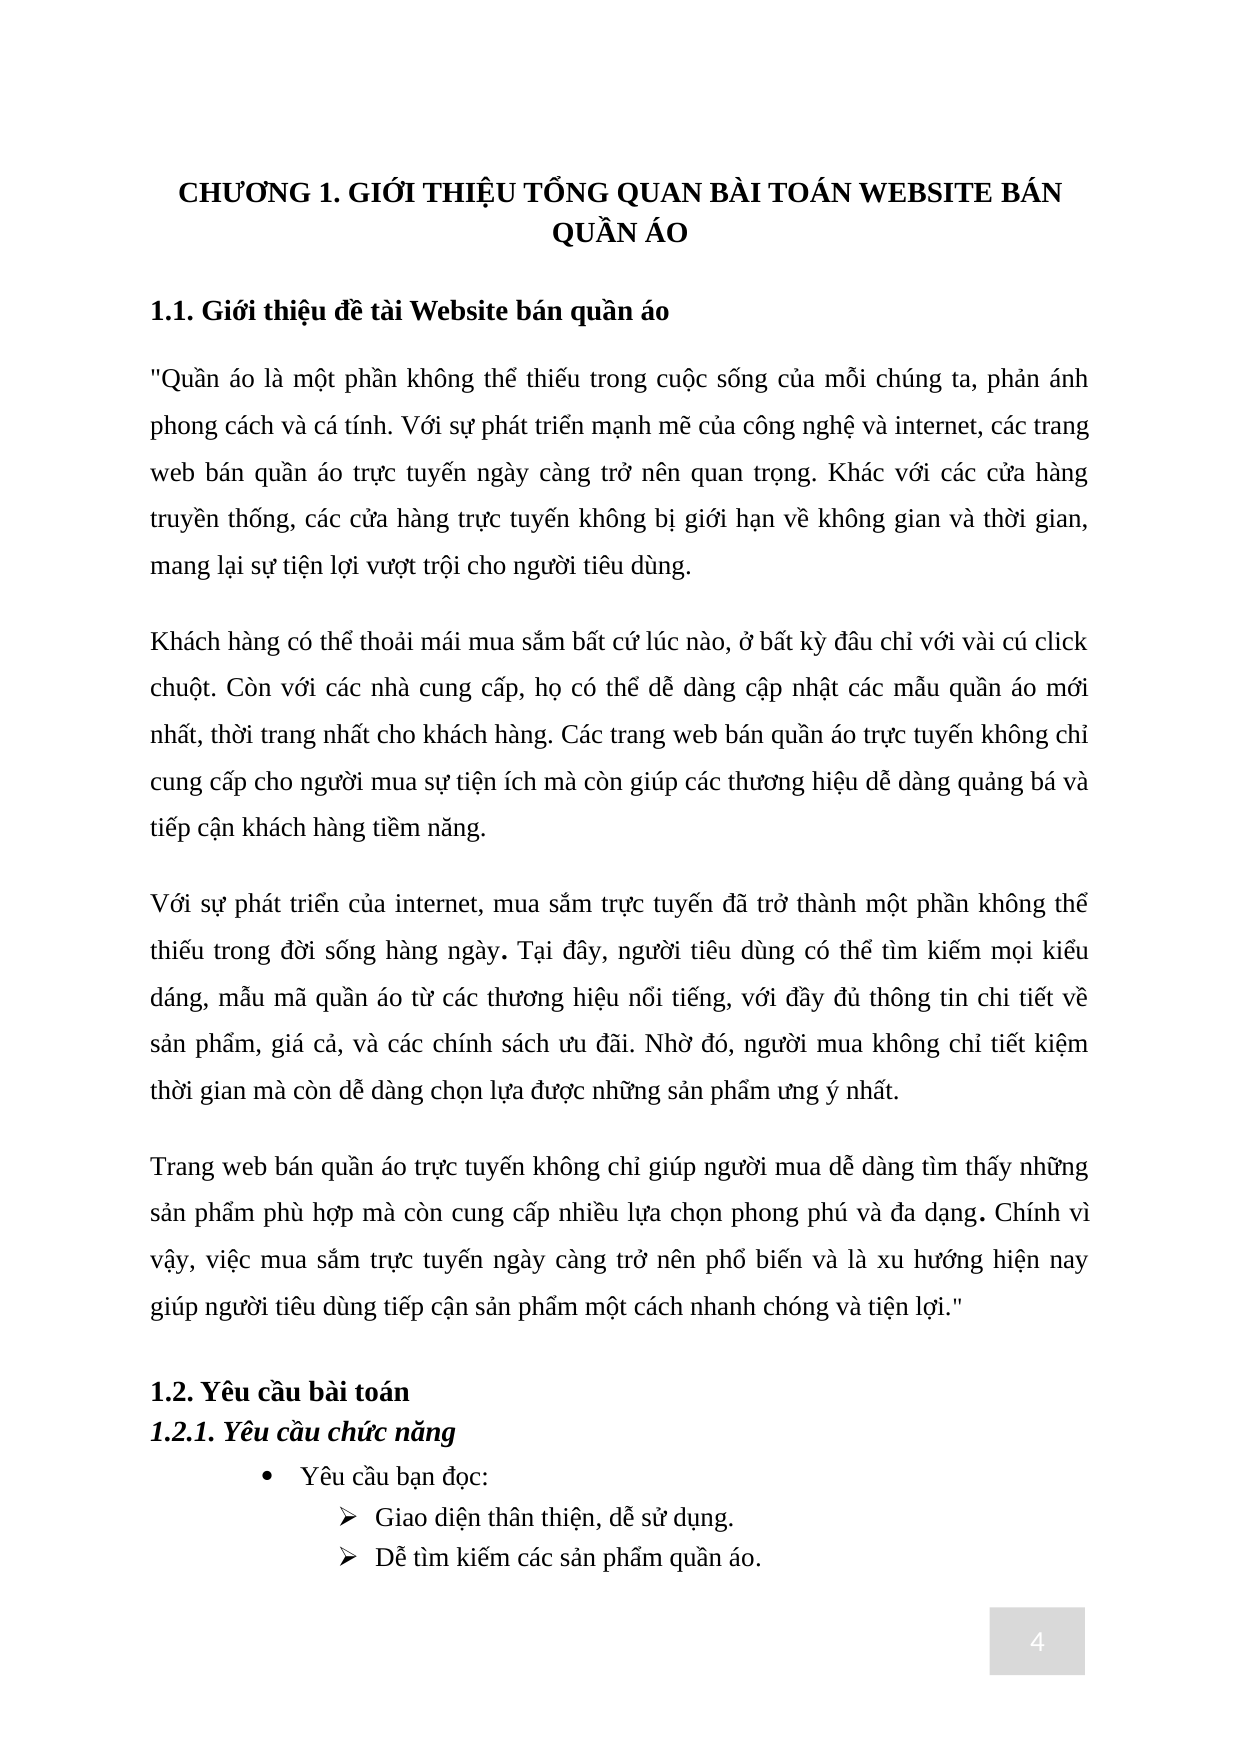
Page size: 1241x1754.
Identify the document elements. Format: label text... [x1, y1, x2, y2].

list Giao diện thân thiện, dễ sử dụng. [337, 1501, 1090, 1532]
subtitle 1.2. Yêu cầu bài toán [150, 1374, 1090, 1407]
subtitle 1.1. Giới thiệu đề tài Website bán quần áo [150, 293, 1090, 326]
list Dễ tìm kiếm các sản phẩm quần áo. [337, 1541, 1090, 1573]
text Với sự phát triển của internet, mua sắm trực tuyến đã trở thành một phần không thể thiếu trong đời sống hàng ngày. Tại đây, người tiêu dùng có thể tìm kiếm mọi kiểu dáng, mẫu mã quần áo từ các thương hiệu nổi tiếng, với đầy đủ thông tin chi tiết về sản phẩm, giá cả, và các chính sách ưu đãi. Nhờ đó, người mua không chỉ tiết kiệm thời gian mà còn dễ dàng chọn lựa được những sản phẩm ưng ý nhất. [150, 887, 1090, 1105]
subtitle CHƯƠNG 1. GIỚI THIỆU TỔNG QUAN BÀI TOÁN WEBSITE BÁN QUẦN ÁO [150, 175, 1090, 249]
list Yêu cầu bạn đọc: [262, 1460, 1090, 1491]
text "Quần áo là một phần không thể thiếu trong cuộc sống của mỗi chúng ta, phản ánh phong cách và cá tính. Với sự phát triển mạnh mẽ của công nghệ và internet, các trang web bán quần áo trực tuyến ngày càng trở nên quan trọng. Khác với các cửa hàng truyền thống, các cửa hàng trực tuyến không bị giới hạn về không gian và thời gian, mang lại sự tiện lợi vượt trội cho người tiêu dùng. [150, 362, 1090, 580]
text Khách hàng có thể thoải mái mua sắm bất cứ lúc nào, ở bất kỳ đâu chỉ với vài cú click chuột. Còn với các nhà cung cấp, họ có thể dễ dàng cập nhật các mẫu quần áo mới nhất, thời trang nhất cho khách hàng. Các trang web bán quần áo trực tuyến không chỉ cung cấp cho người mua sự tiện ích mà còn giúp các thương hiệu dễ dàng quảng bá và tiếp cận khách hàng tiềm năng. [150, 625, 1090, 843]
text 1.2.1. Yêu cầu chức năng [150, 1414, 1090, 1448]
text Trang web bán quần áo trực tuyến không chỉ giúp người mua dễ dàng tìm thấy những sản phẩm phù hợp mà còn cung cấp nhiều lựa chọn phong phú và đa dạng. Chính vì vậy, việc mua sắm trực tuyến ngày càng trở nên phổ biến và là xu hướng hiện nay giúp người tiêu dùng tiếp cận sản phẩm một cách nhanh chóng và tiện lợi." [150, 1150, 1090, 1321]
